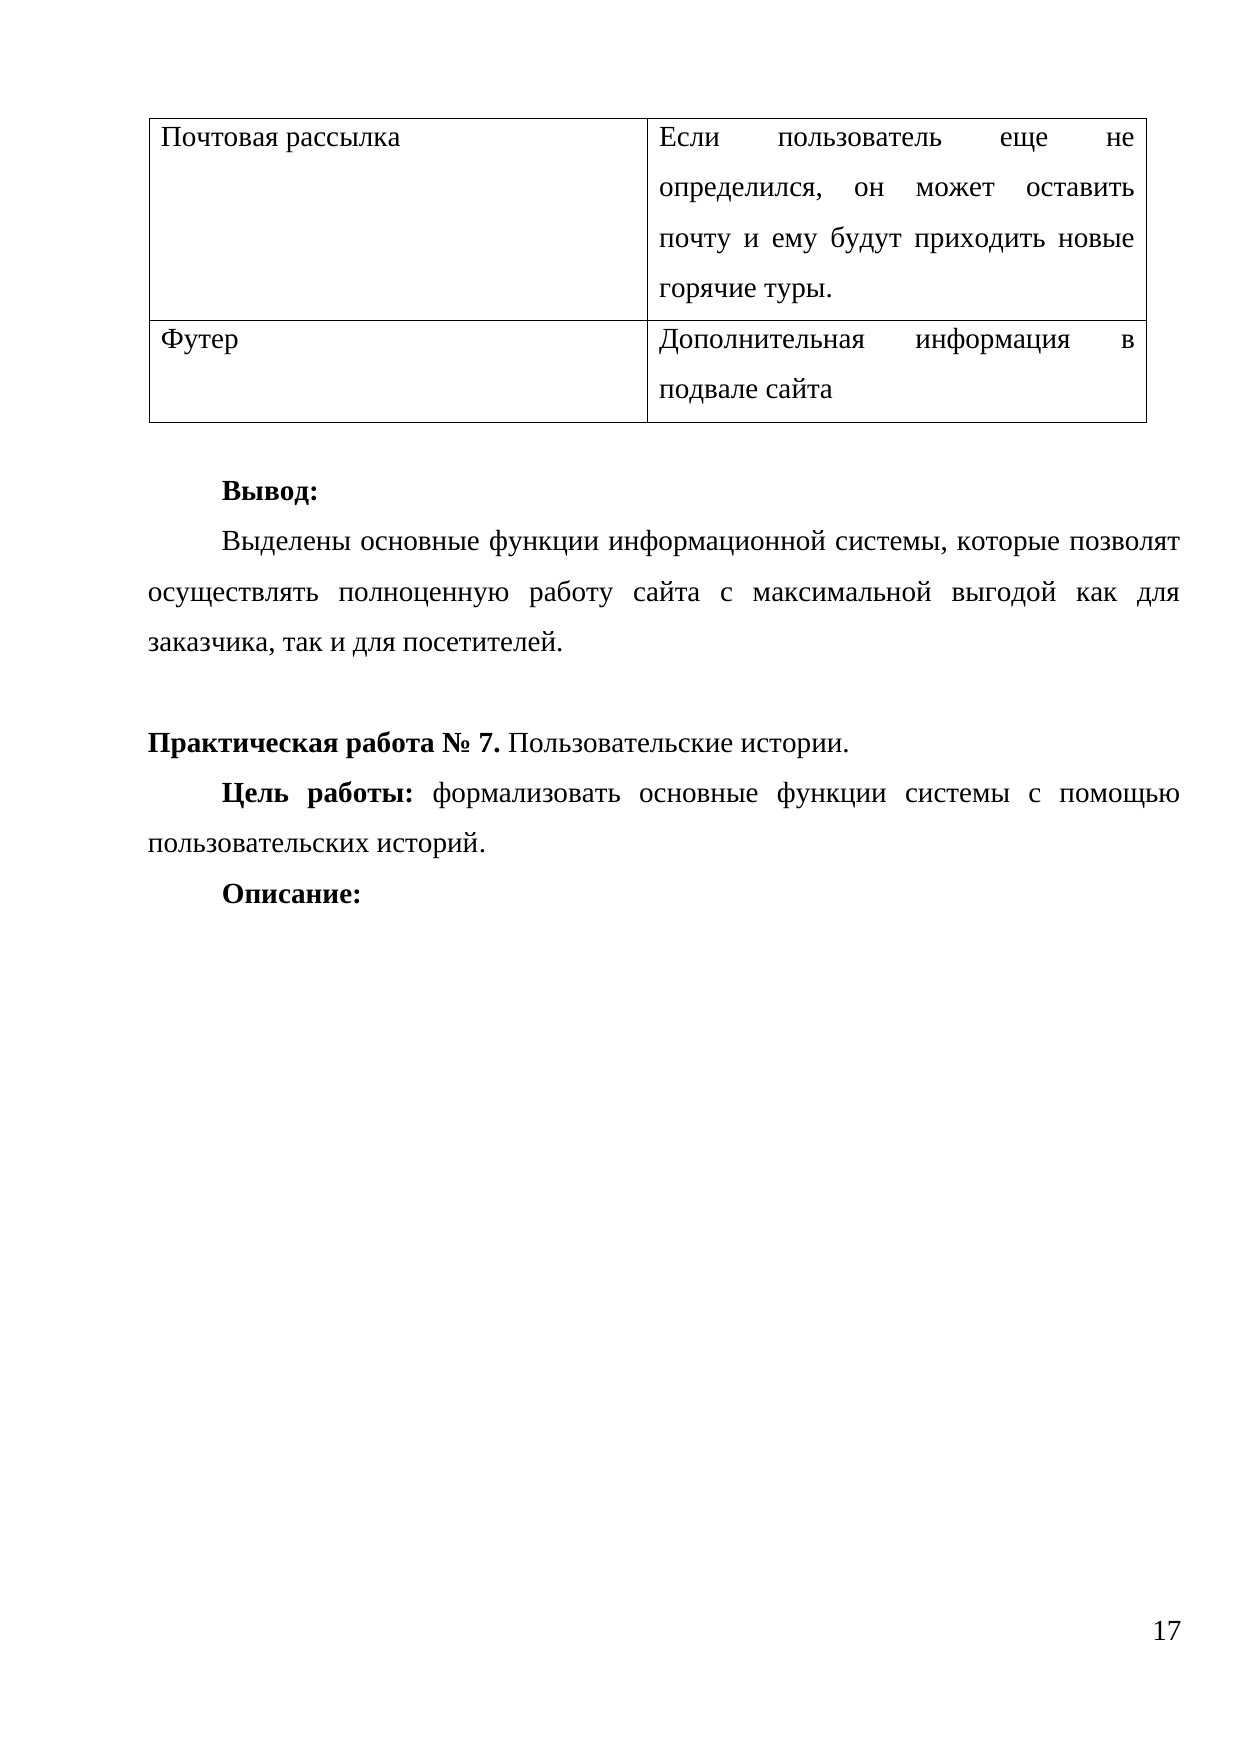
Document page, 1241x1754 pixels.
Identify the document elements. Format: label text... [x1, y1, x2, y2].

table_cell Дополнительная информация в подвале сайта [648, 321, 1146, 422]
text Описание: [148, 876, 1181, 909]
table_cell Футер [150, 321, 647, 422]
table_cell Почтовая рассылка [150, 119, 647, 320]
text Вывод: [148, 473, 1181, 507]
text Практическая работа № 7. Пользовательские истории. [148, 725, 1181, 758]
table_cell Если пользователь еще не определился, он может оставить почту и ему будут приходить новые горячие туры. [648, 119, 1146, 320]
text Выделены основные функции информационной системы, которые позволят осуществлять полноценную работу сайта с максимальной выгодой как для заказчика, так и для посетителей. [148, 523, 1181, 658]
text Цель работы: формализовать основные функции системы с помощью пользовательских историй. [148, 775, 1181, 859]
